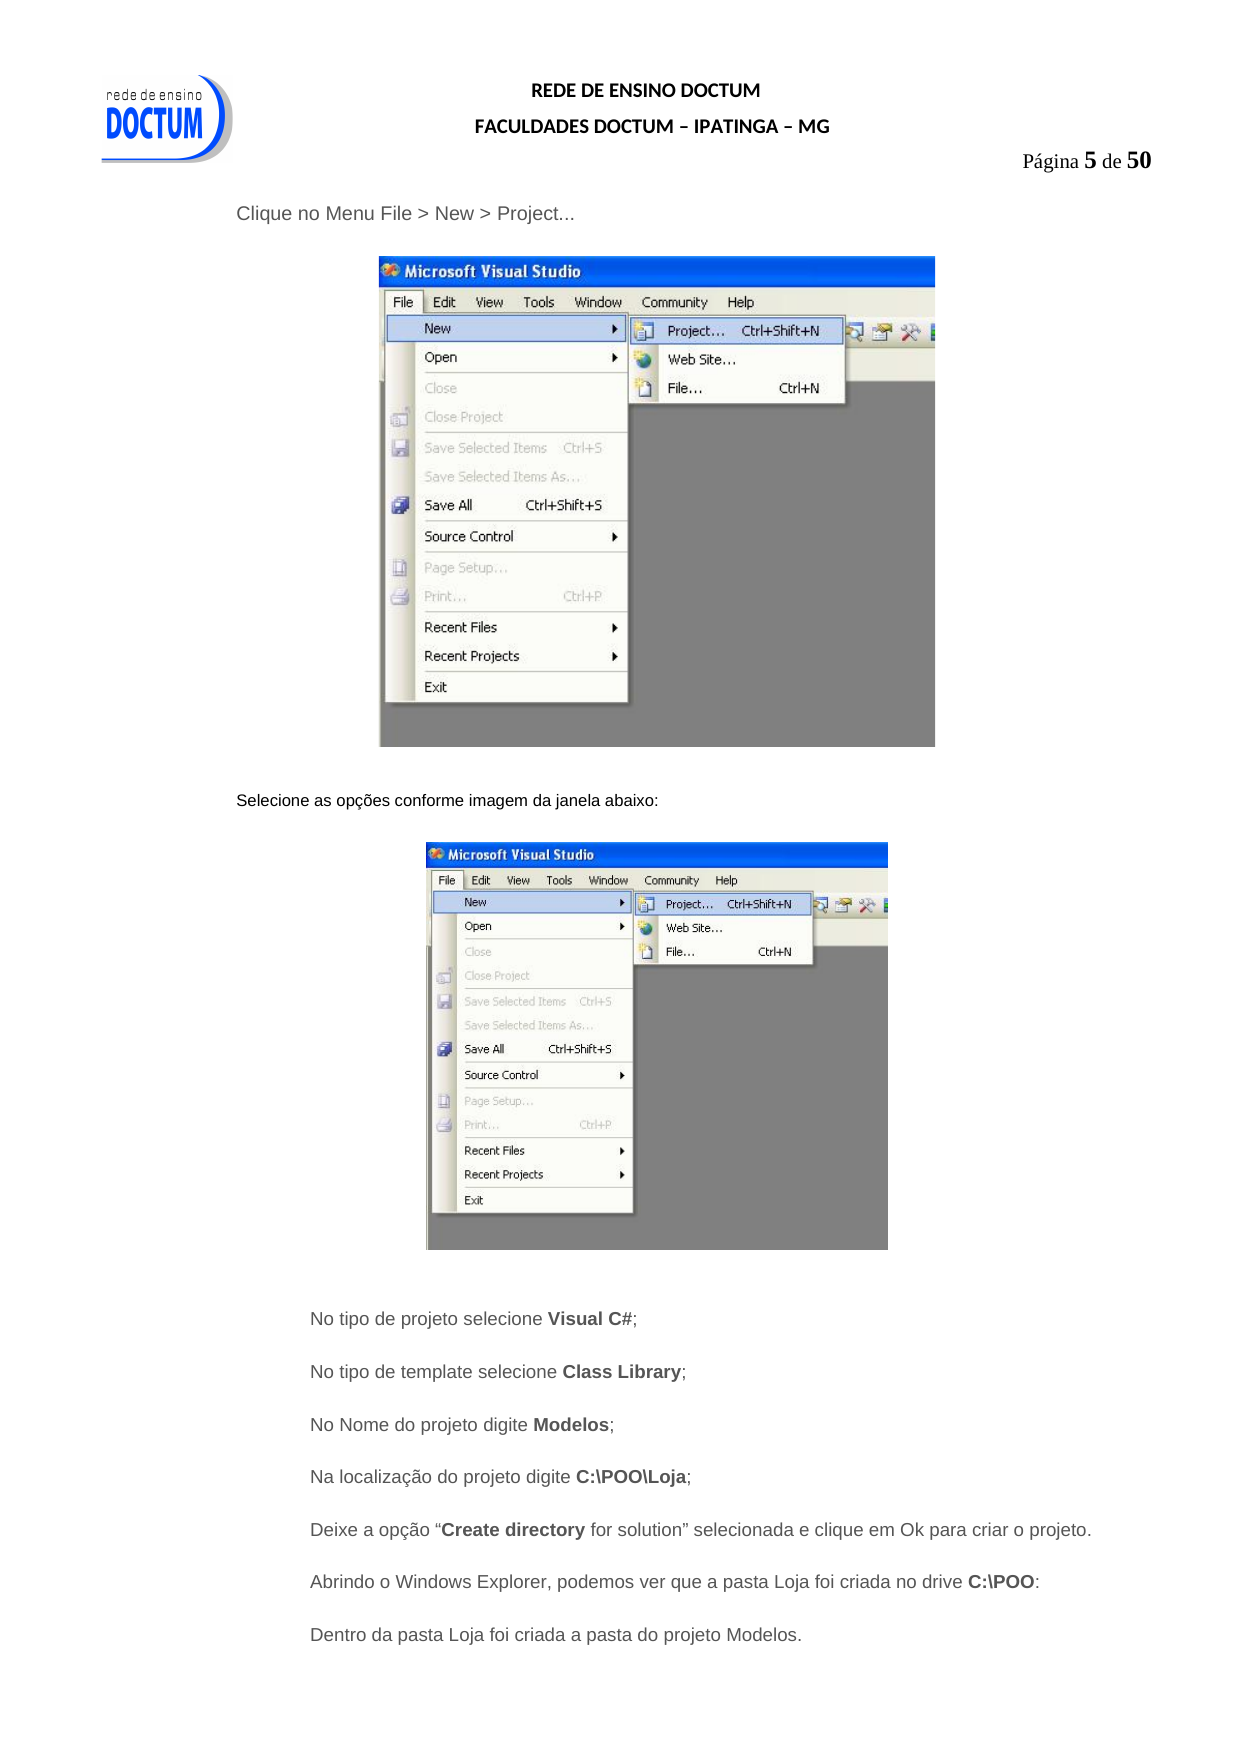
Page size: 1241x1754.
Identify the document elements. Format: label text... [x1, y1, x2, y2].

text Clique no Menu File > New > Project... [162, 193, 1152, 224]
text Deixe a opção “Create directory for solution” selecionada e clique em Ok para criar o projeto. [236, 1512, 1152, 1540]
text Selecione as opções conforme imagem da janela abaixo: [162, 779, 1152, 810]
text Abrindo o Windows Explorer, podemos ver que a pasta Loja foi criada no drive C:\POO: [236, 1565, 1152, 1593]
text Dentro da pasta Loja foi criada a pasta do projeto Modelos. [236, 1618, 1152, 1645]
picture [378, 256, 936, 747]
text No Nome do projeto digite Modelos; [236, 1407, 1152, 1435]
picture [101, 75, 233, 163]
text No tipo de projeto selecione Visual C#; [236, 1302, 1152, 1330]
text Na localização do projeto digite C:\POO\Loja; [236, 1460, 1152, 1487]
text No tipo de template selecione Class Library; [236, 1355, 1152, 1382]
picture [426, 842, 888, 1250]
